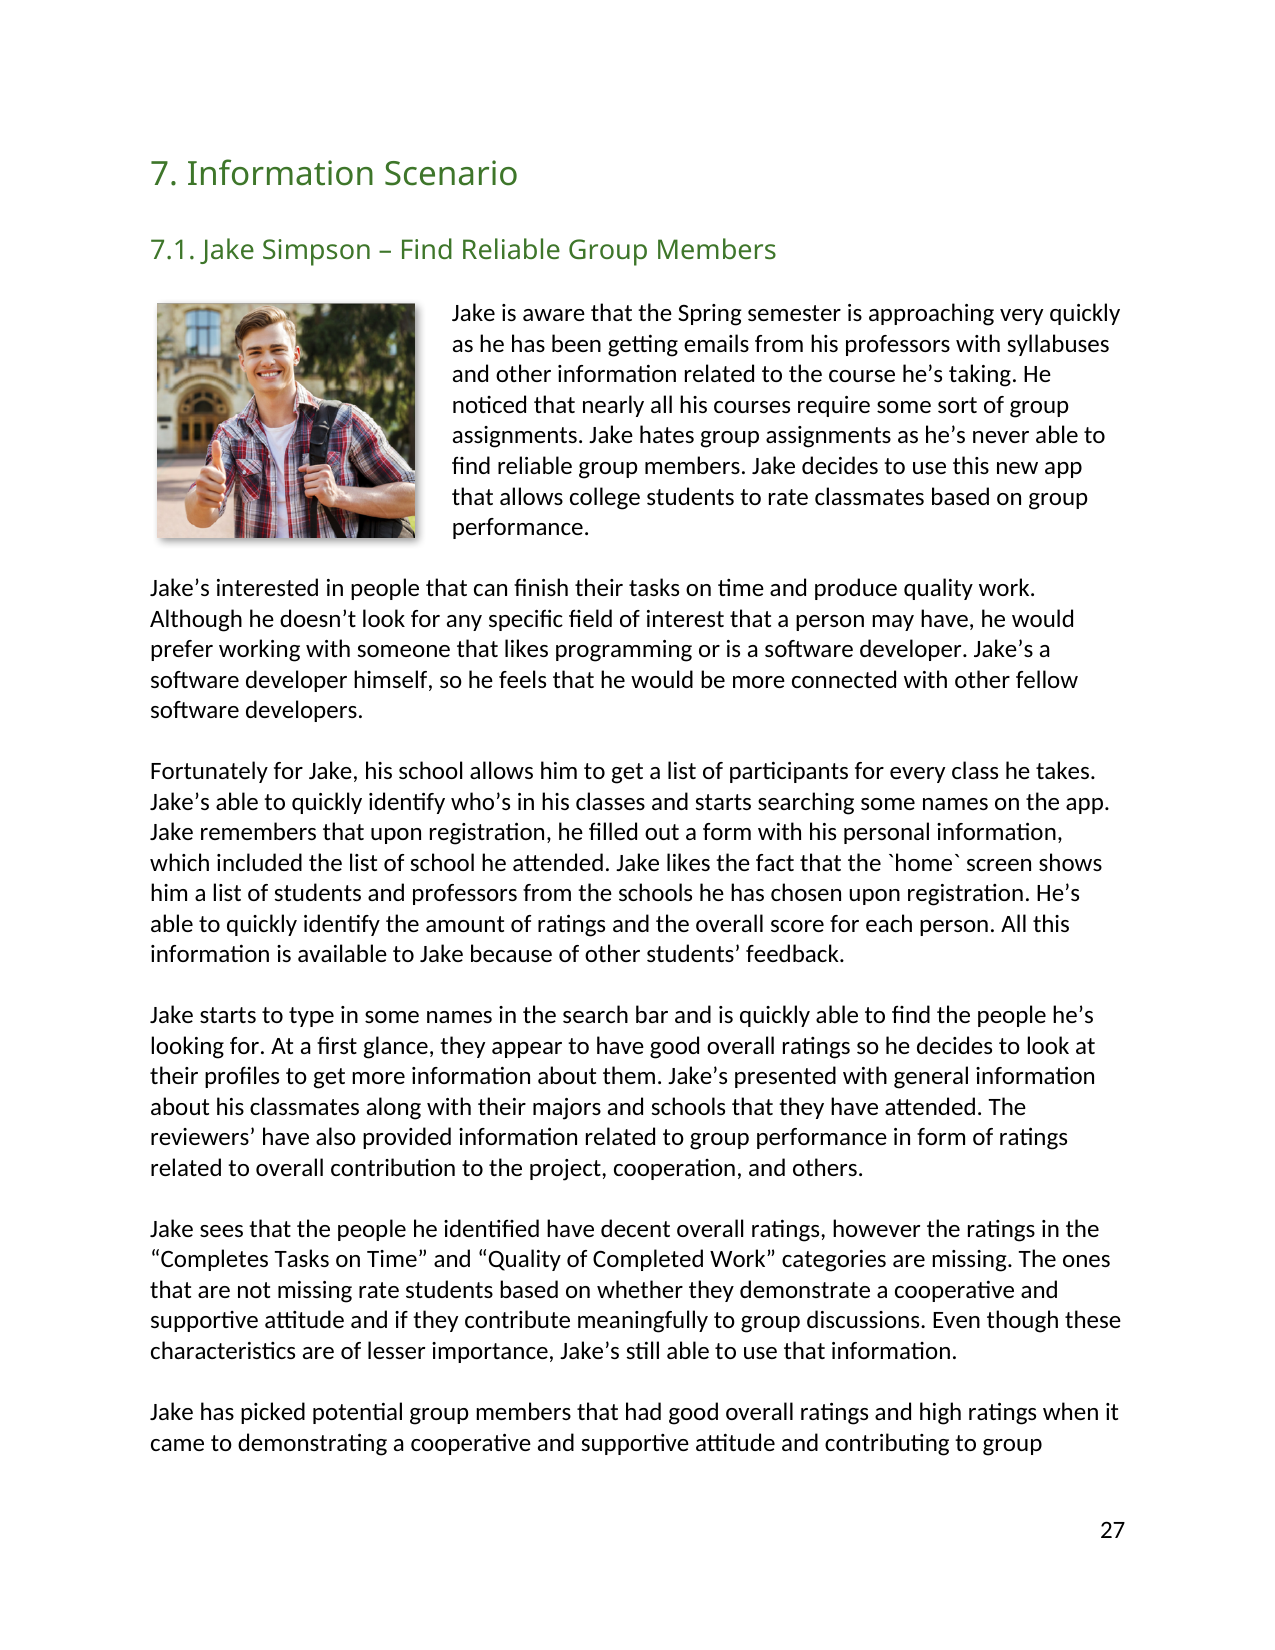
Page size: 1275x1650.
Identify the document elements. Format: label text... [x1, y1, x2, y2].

text Jake starts to type in some names in the search bar and is quickly able to find the people he’s looking for. At a first glance, they appear to have good overall ratings so he decides to look at their profiles to get more information about them. Jake’s presented with general information about his classmates along with their majors and schools that they have attended. The reviewers’ have also provided information related to group performance in form of ratings related to overall contribution to the project, cooperation, and others. [150, 999, 1125, 1183]
text Jake sees that the people he identified have decent overall ratings, however the ratings in the “Completes Tasks on Time” and “Quality of Completed Work” categories are missing. The ones that are not missing rate students based on whether they demonstrate a cooperative and supportive attitude and if they contribute meaningfully to group discussions. Even though these characteristics are of lesser importance, Jake’s still able to use that information. [150, 1213, 1125, 1366]
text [150, 1396, 1125, 1457]
text Fortunately for Jake, his school allows him to get a list of participants for every class he takes. Jake’s able to quickly identify who’s in his classes and starts searching some names on the app. Jake remembers that upon registration, he filled out a form with his personal information, which included the list of school he attended. Jake likes the fact that the `home` screen shows him a list of students and professors from the schools he has chosen upon registration. He’s able to quickly identify the amount of ratings and the overall score for each person. All this information is available to Jake because of other students’ feedback. [150, 755, 1125, 969]
picture [157, 303, 415, 538]
subtitle 7.1. Jake Simpson – Find Reliable Group Members [150, 230, 1125, 267]
text Jake’s interested in people that can finish their tasks on time and produce quality work. Although he doesn’t look for any specific field of interest that a person may have, he would prefer working with someone that likes programming or is a software developer. Jake’s a software developer himself, so he feels that he would be more connected with other fellow software developers. [150, 572, 1125, 725]
subtitle 7. Information Scenario [150, 150, 1125, 195]
